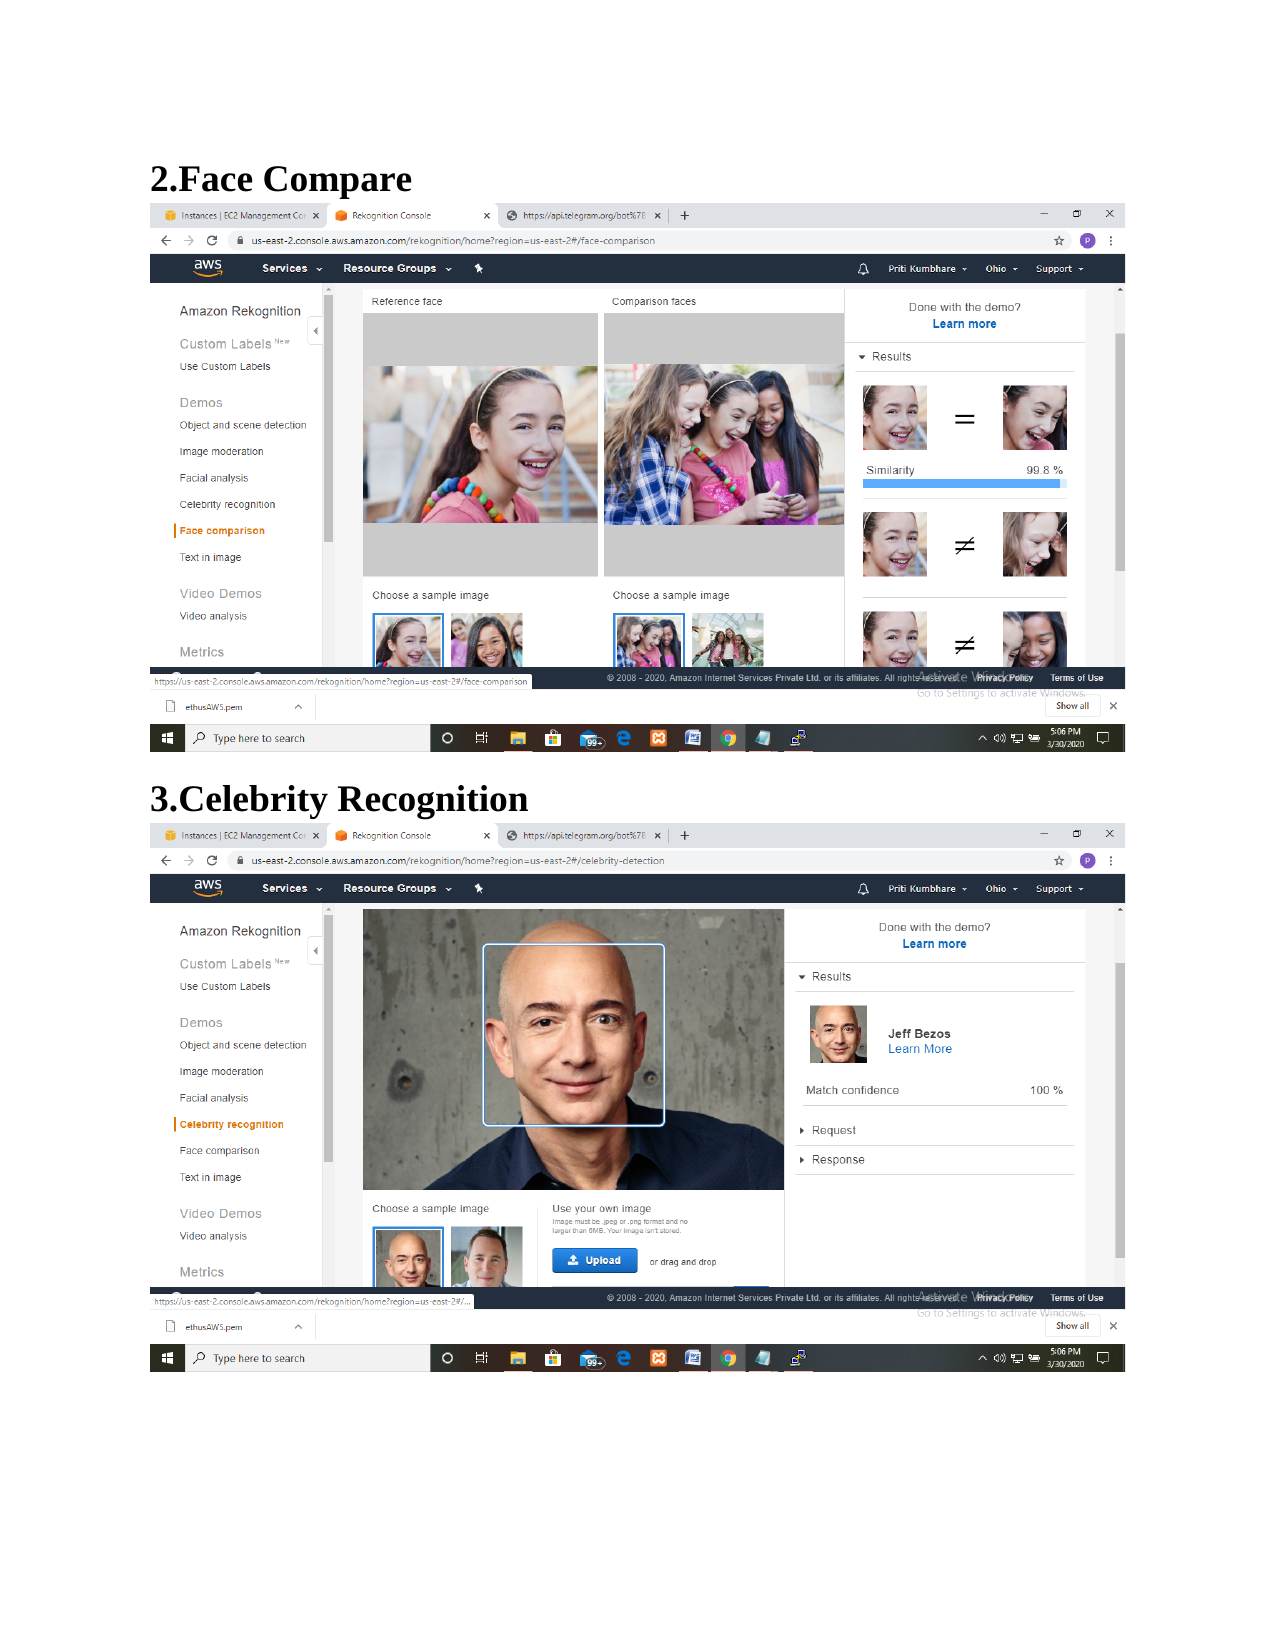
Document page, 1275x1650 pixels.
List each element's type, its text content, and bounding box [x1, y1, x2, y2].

picture [150, 203, 1125, 752]
text 2.Face Compare [150, 156, 1125, 203]
picture [150, 823, 1125, 1372]
text 3.Celebrity Recognition [150, 777, 1125, 823]
